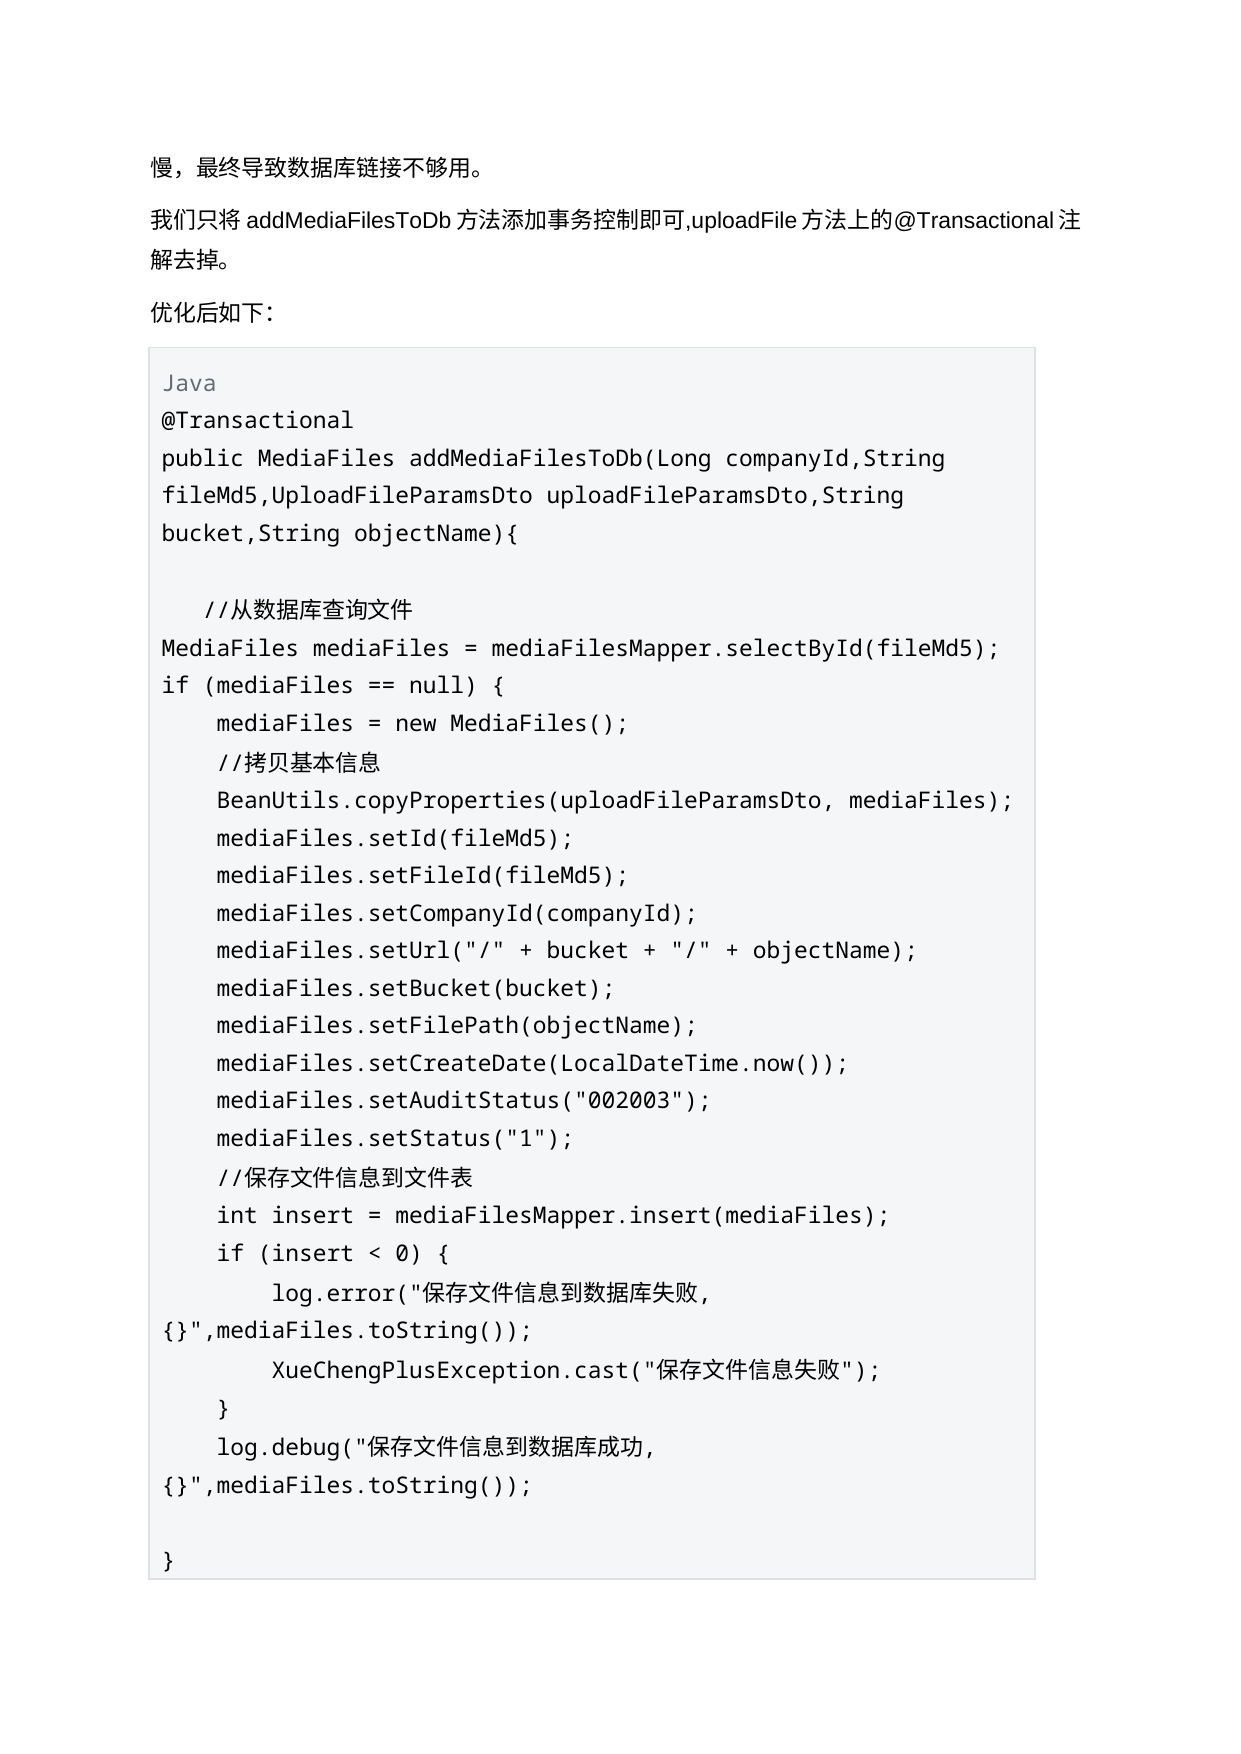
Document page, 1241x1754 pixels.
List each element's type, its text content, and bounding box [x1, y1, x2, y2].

text 优化后如下： [150, 294, 1090, 328]
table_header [150, 348, 1034, 1578]
text 我们只将addMediaFilesToDb方法添加事务控制即可,uploadFile方法上的@Transactional注解去掉。 [150, 202, 1090, 275]
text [150, 150, 1090, 183]
